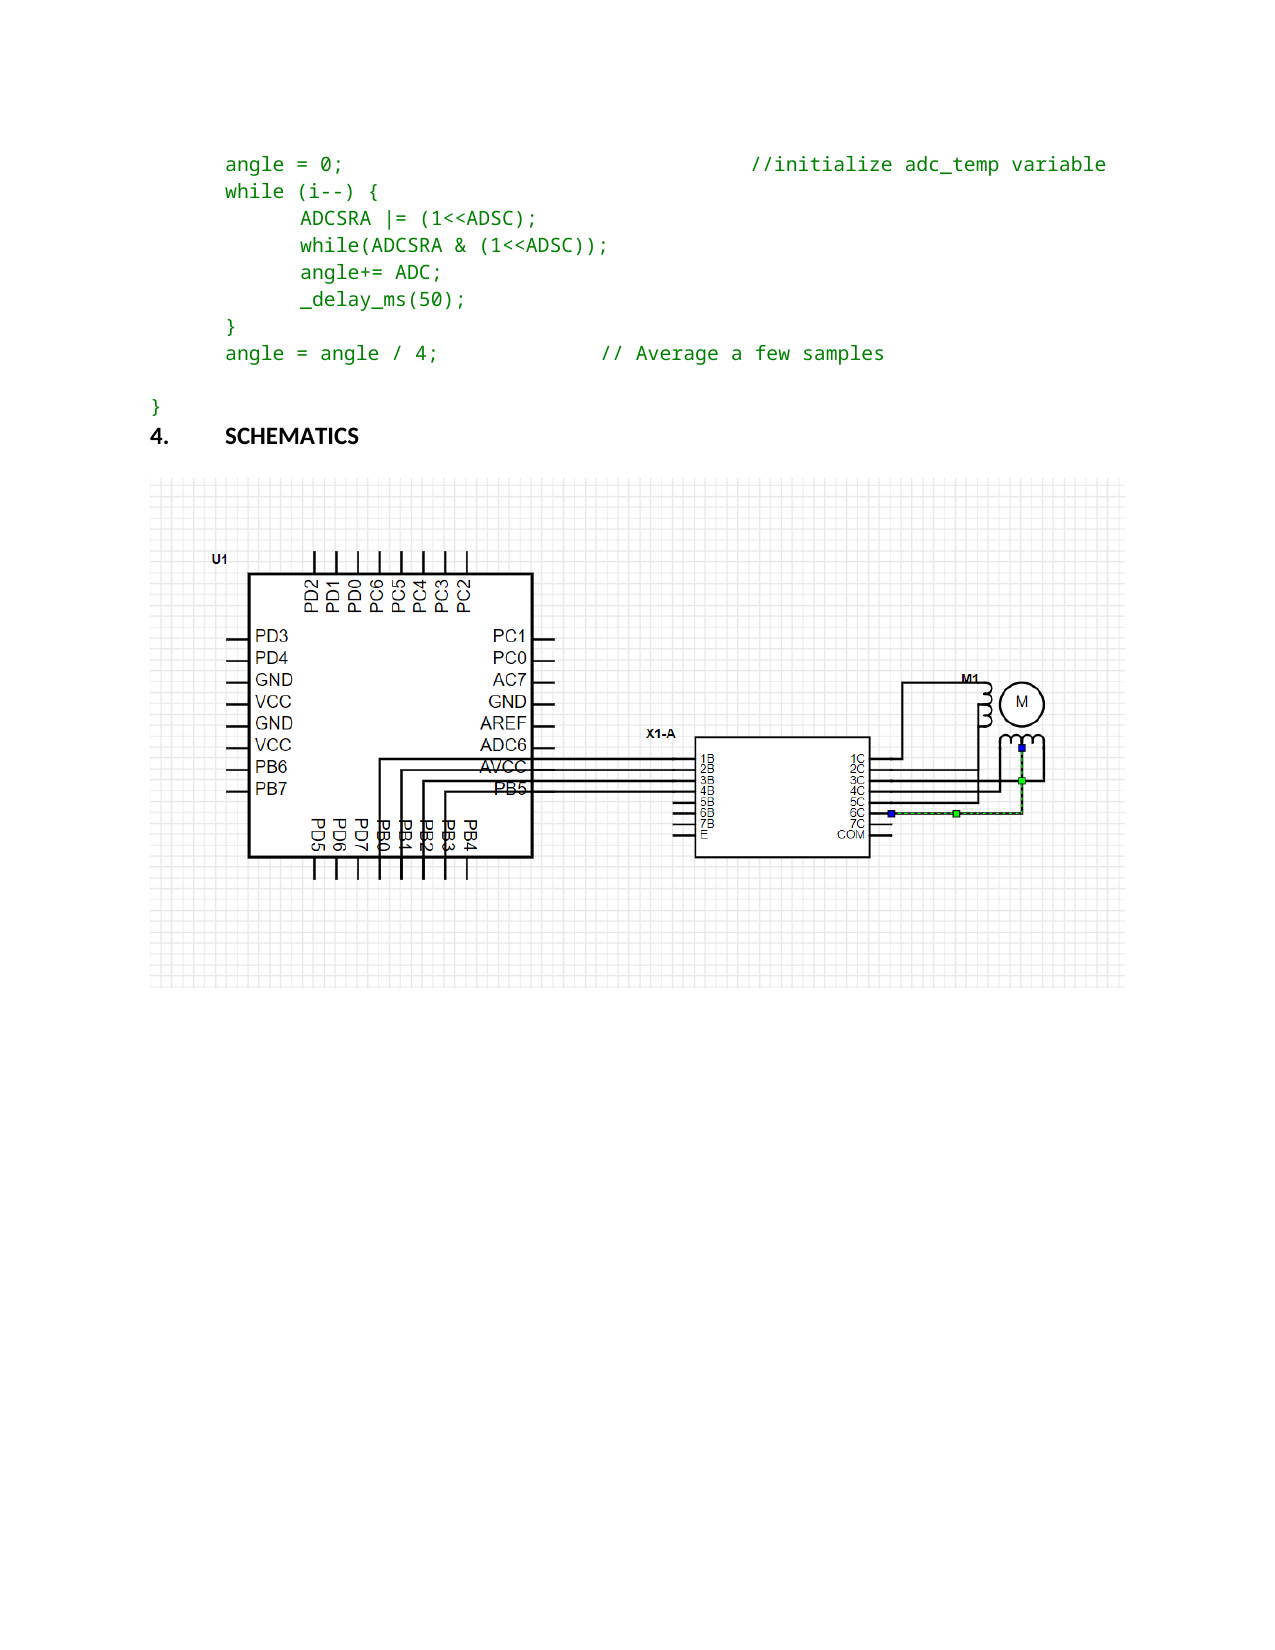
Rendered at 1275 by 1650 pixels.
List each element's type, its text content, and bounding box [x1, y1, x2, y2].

text _delay_ms(50); [150, 285, 1125, 312]
text } [150, 393, 1125, 420]
picture [150, 478, 1125, 988]
text ADCSRA |= (1<<ADSC); [150, 204, 1125, 231]
text while (i--) { [150, 177, 1125, 204]
list SCHEMATICS [150, 420, 1125, 450]
text } [150, 312, 1125, 339]
text angle+= ADC; [150, 258, 1125, 285]
text while(ADCSRA & (1<<ADSC)); [150, 231, 1125, 258]
text angle = 0; //initialize adc_temp variable [150, 150, 1125, 177]
text angle = angle / 4; // Average a few samples [150, 339, 1125, 366]
